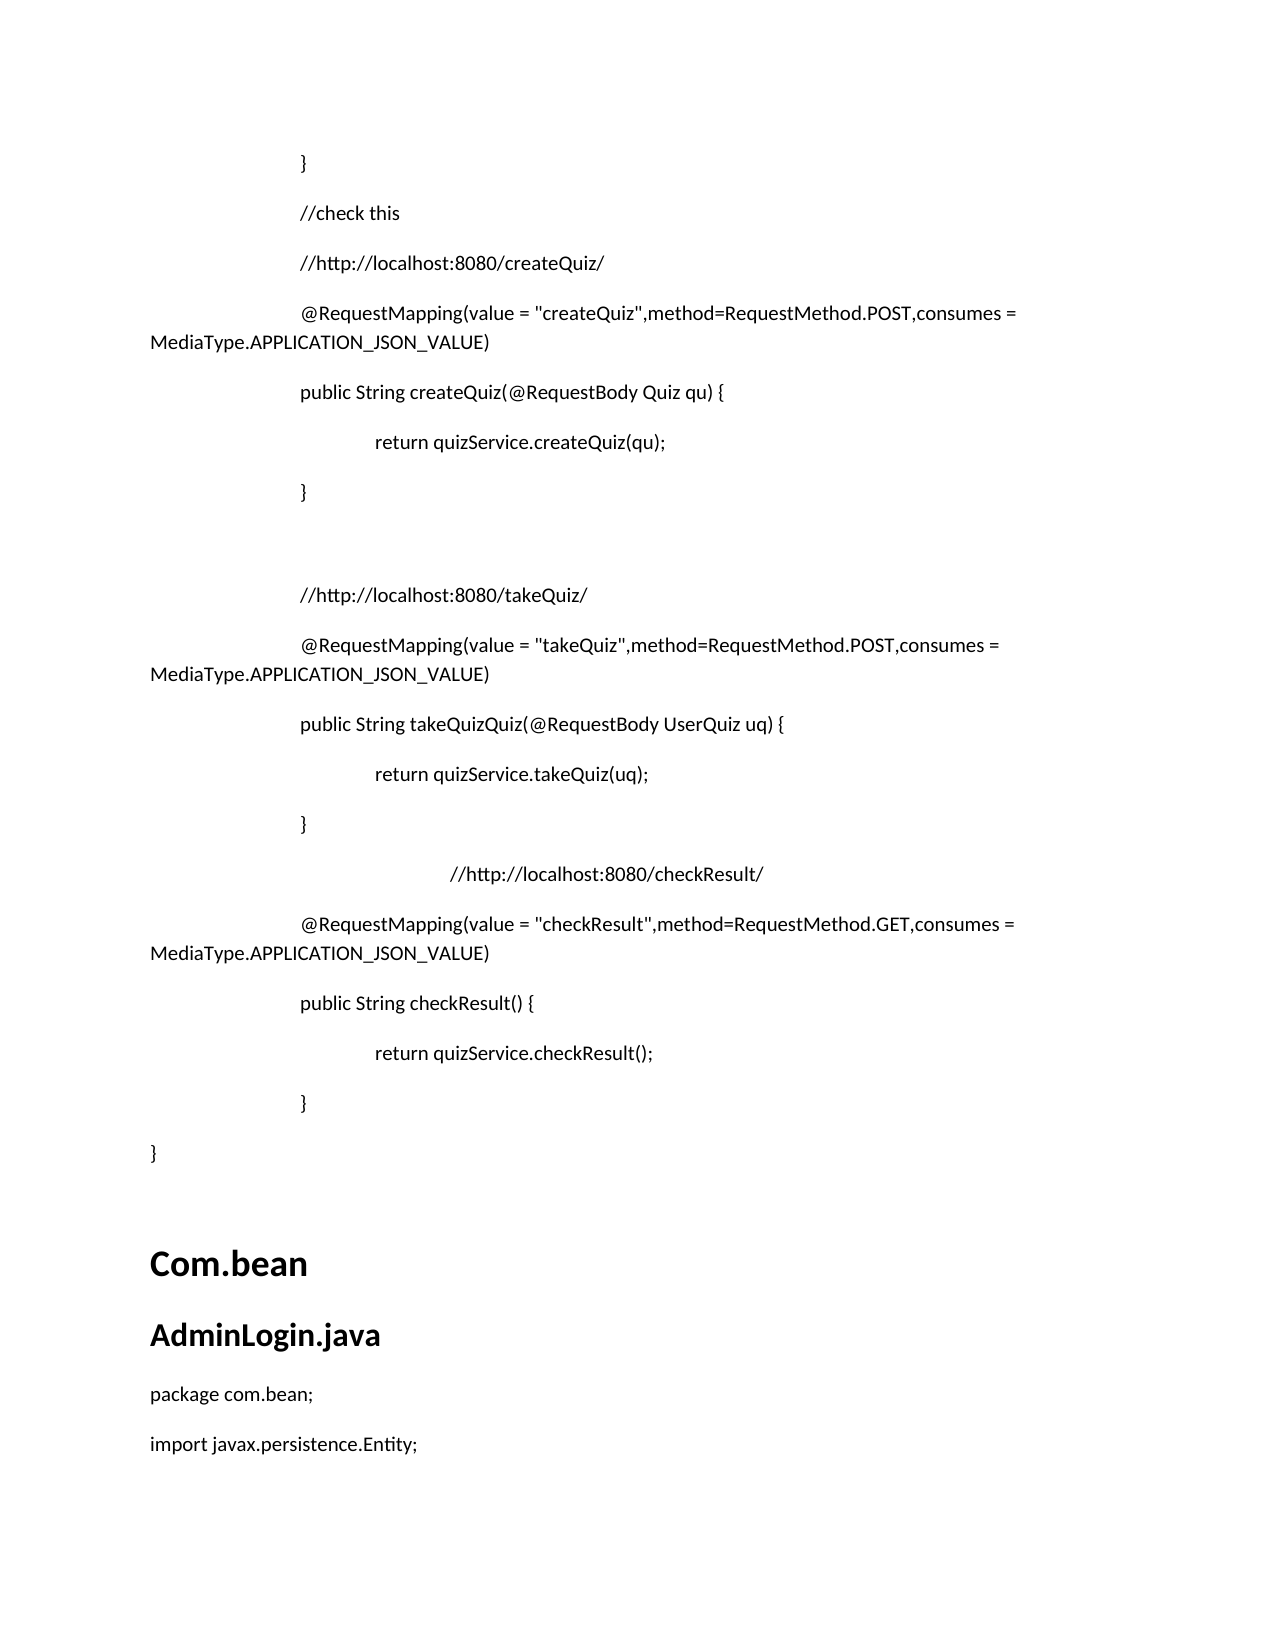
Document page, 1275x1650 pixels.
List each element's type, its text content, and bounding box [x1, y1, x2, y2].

text return quizService.takeQuiz(uq); [150, 761, 1125, 786]
text //check this [150, 200, 1125, 225]
text } [150, 479, 1125, 504]
text return quizService.createQuiz(qu); [150, 429, 1125, 454]
text AdminLogin.java [150, 1314, 1125, 1354]
text package com.bean; [150, 1381, 1125, 1407]
text public String takeQuizQuiz(@RequestBody UserQuiz uq) { [150, 711, 1125, 736]
text } [150, 1140, 1125, 1166]
text Com.bean [150, 1240, 1125, 1286]
text //http://localhost:8080/takeQuiz/ [150, 582, 1125, 607]
text } [150, 150, 1125, 175]
text //http://localhost:8080/checkResult/ [150, 861, 1125, 886]
text } [150, 811, 1125, 836]
text @RequestMapping(value = "takeQuiz",method=RequestMethod.POST,consumes = MediaType.APPLICATION_JSON_VALUE) [150, 632, 1125, 686]
text import javax.persistence.Entity; [150, 1431, 1125, 1457]
text //http://localhost:8080/createQuiz/ [150, 250, 1125, 275]
text public String checkResult() { [150, 990, 1125, 1016]
text @RequestMapping(value = "checkResult",method=RequestMethod.GET,consumes = MediaType.APPLICATION_JSON_VALUE) [150, 911, 1125, 966]
text @RequestMapping(value = "createQuiz",method=RequestMethod.POST,consumes = MediaType.APPLICATION_JSON_VALUE) [150, 300, 1125, 354]
text return quizService.checkResult(); [150, 1040, 1125, 1066]
text } [150, 1090, 1125, 1116]
text public String createQuiz(@RequestBody Quiz qu) { [150, 379, 1125, 404]
